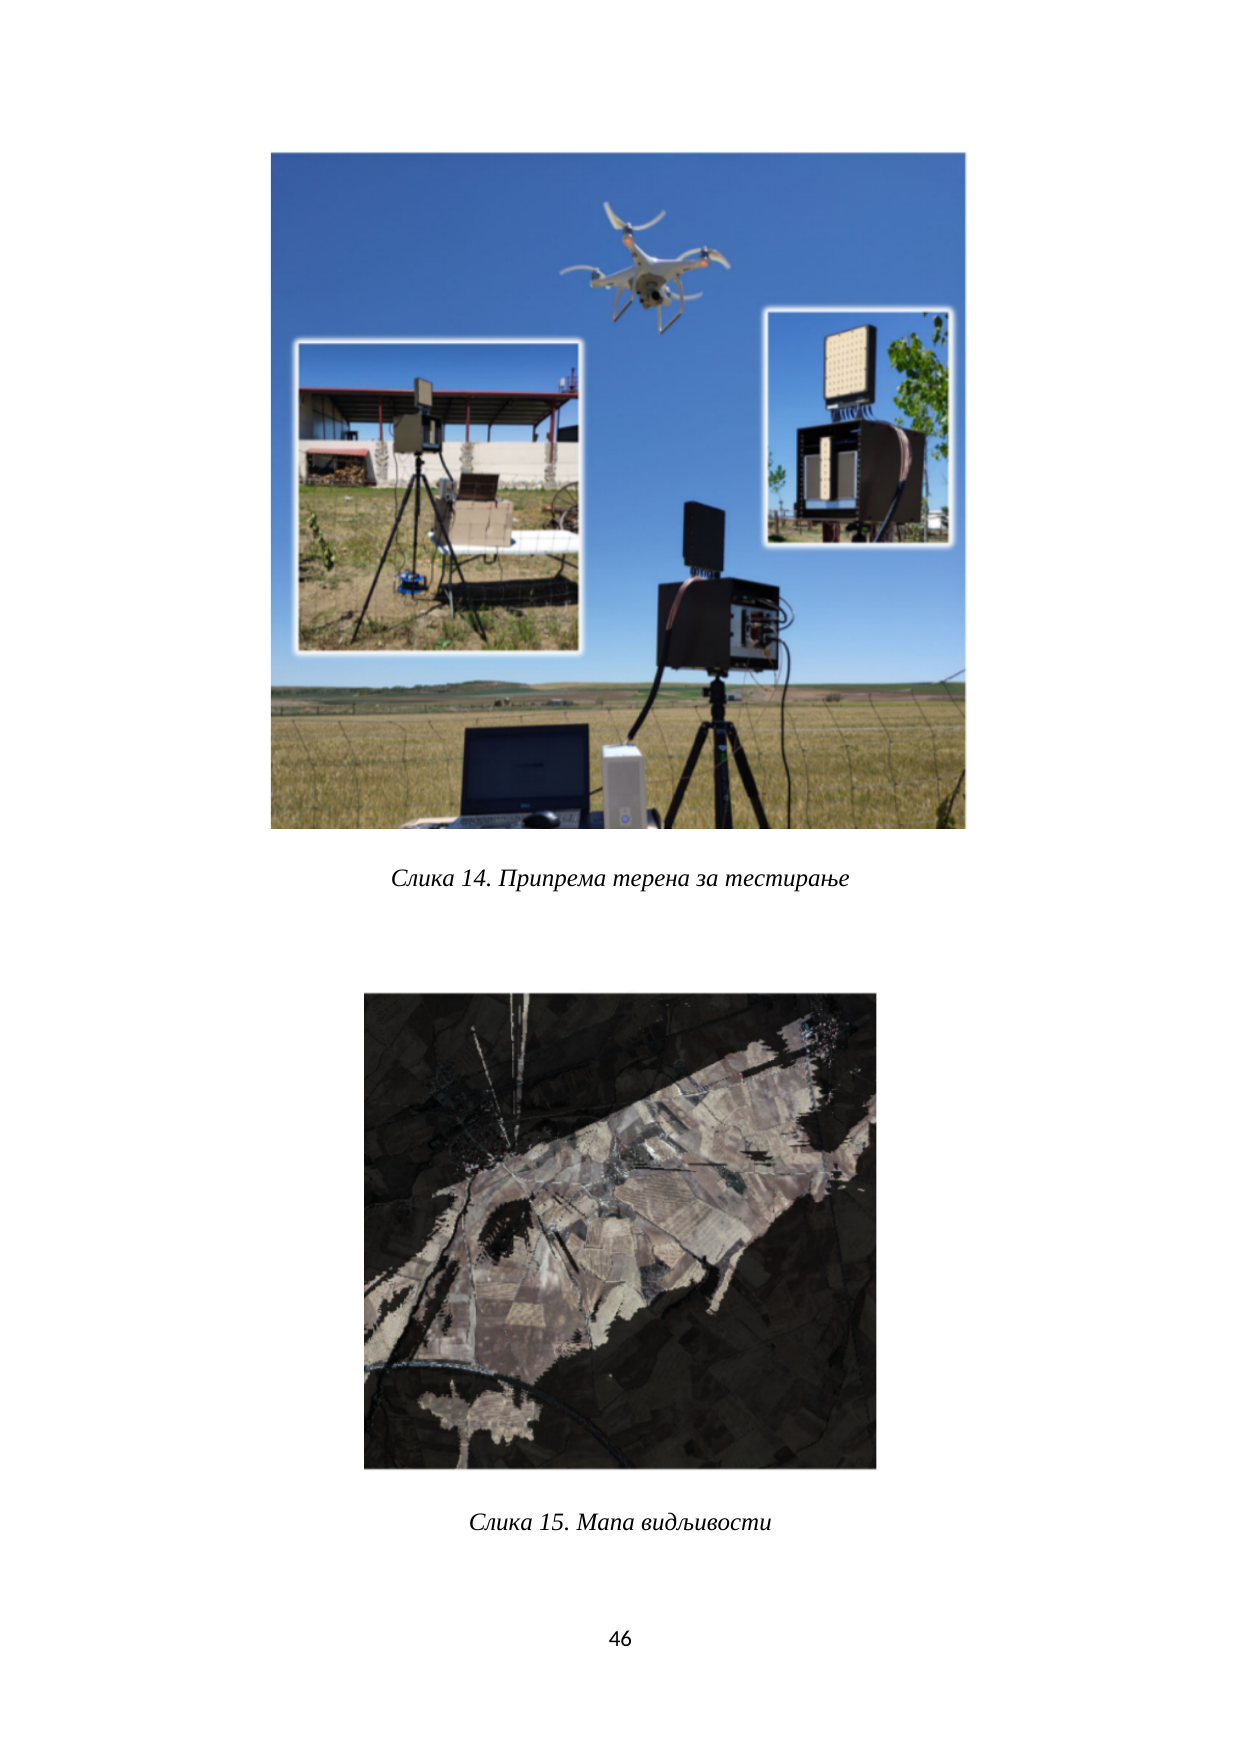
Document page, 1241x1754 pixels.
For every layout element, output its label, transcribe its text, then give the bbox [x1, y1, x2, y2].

picture [364, 990, 877, 1473]
text Слика 15. Мапа видљивости [150, 1507, 1090, 1536]
picture [270, 150, 970, 829]
text Слика 14. Припрема терена за тестирање [150, 863, 1090, 892]
